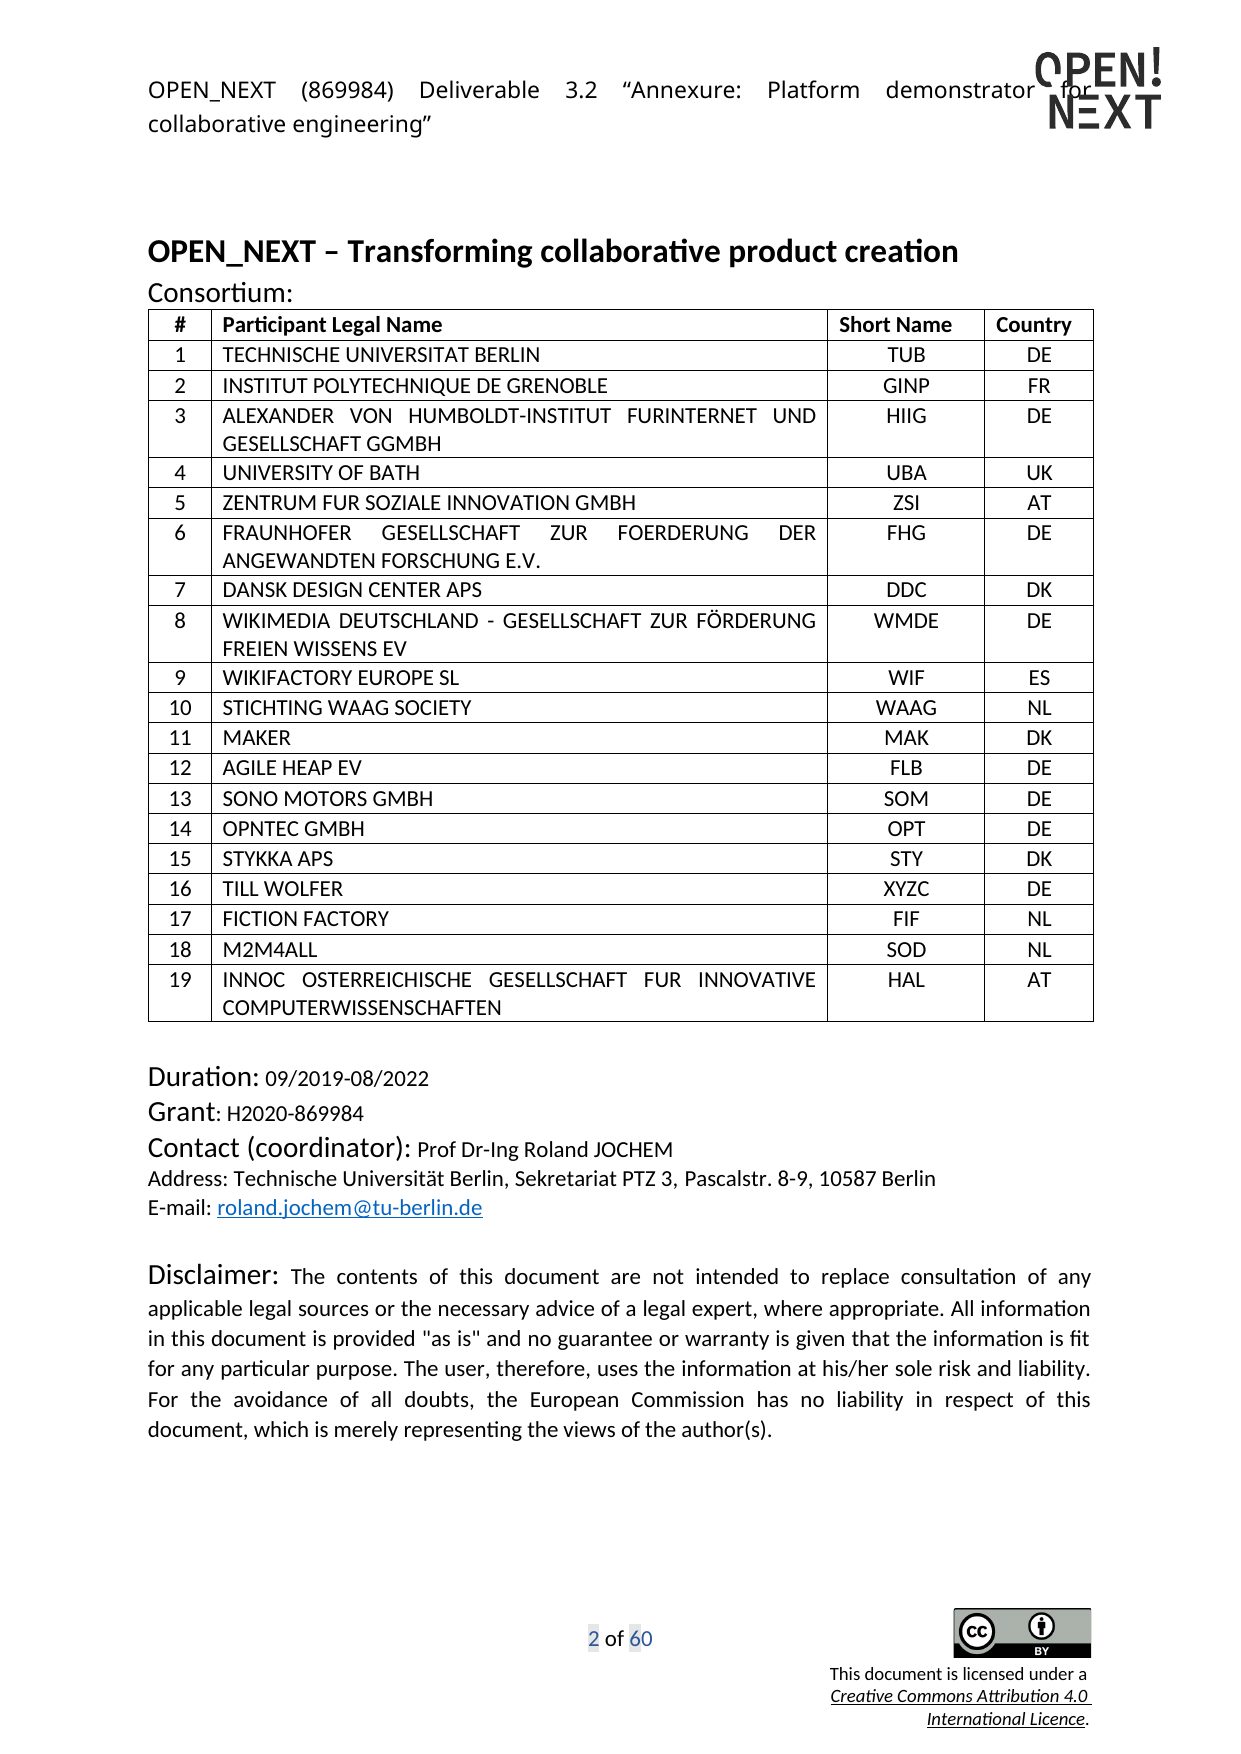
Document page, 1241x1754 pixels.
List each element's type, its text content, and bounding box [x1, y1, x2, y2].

table_cell AT [985, 488, 1093, 517]
table_cell ZENTRUM FUR SOZIALE INNOVATION GMBH [212, 488, 827, 517]
table_cell DK [985, 844, 1093, 873]
table_cell DE [985, 754, 1093, 783]
table_cell SONO MOTORS GMBH [212, 784, 827, 813]
table_cell WIF [828, 663, 984, 692]
table_cell 9 [149, 663, 211, 692]
table_cell 10 [149, 693, 211, 722]
table_cell ALEXANDER VON HUMBOLDT-INSTITUT FURINTERNET UND GESELLSCHAFT GGMBH [212, 401, 827, 457]
table_cell 12 [149, 754, 211, 783]
table_cell UNIVERSITY OF BATH [212, 458, 827, 487]
table_cell HAL [828, 965, 984, 1021]
table_cell 5 [149, 488, 211, 517]
table_cell M2M4ALL [212, 935, 827, 964]
table_cell ZSI [828, 488, 984, 517]
table_cell DDC [828, 576, 984, 605]
table_cell DE [985, 401, 1093, 457]
table_cell FLB [828, 754, 984, 783]
table_cell UK [985, 458, 1093, 487]
table_cell 8 [149, 606, 211, 662]
table_cell DK [985, 576, 1093, 605]
table_cell 16 [149, 874, 211, 903]
text Disclaimer: The contents of this document are not intended to replace consultation of any applicable legal sources or the necessary advice of a legal expert, where appropriate. All information in this document is provided "as is" and no guarantee or warranty is given that the information is fit for any particular purpose. The user, therefore, uses the information at his/her sole risk and liability. For the avoidance of all doubts, the European Commission has no liability in respect of this document, which is merely representing the views of the author(s). [148, 1256, 1092, 1443]
table_cell WAAG [828, 693, 984, 722]
table_cell AT [985, 965, 1093, 1021]
table_header Short Name [828, 310, 984, 339]
table_cell HIIG [828, 401, 984, 457]
text Contact (coordinator): Prof Dr-Ing Roland JOCHEM Address: Technische Universität Berlin, Sekretariat PTZ 3, Pascalstr. 8-9, 10587 Berlin E-mail: roland.jochem@tu-berlin.de [148, 1129, 1092, 1221]
table_cell DE [985, 519, 1093, 574]
table_cell 6 [149, 519, 211, 574]
table_cell TECHNISCHE UNIVERSITAT BERLIN [212, 341, 827, 370]
table_cell AGILE HEAP EV [212, 754, 827, 783]
table_cell DE [985, 874, 1093, 903]
table_cell ES [985, 663, 1093, 692]
table_cell MAKER [212, 723, 827, 752]
text Consortium: [148, 274, 1092, 309]
table_cell 14 [149, 814, 211, 843]
table_cell FR [985, 371, 1093, 400]
table_cell NL [985, 905, 1093, 934]
text Duration: 09/2019-08/2022 [148, 1058, 1092, 1093]
table_cell 11 [149, 723, 211, 752]
table_cell TILL WOLFER [212, 874, 827, 903]
table_cell GINP [828, 371, 984, 400]
table_cell 3 [149, 401, 211, 457]
table_cell NL [985, 693, 1093, 722]
picture [953, 1608, 1092, 1658]
table_cell FRAUNHOFER GESELLSCHAFT ZUR FOERDERUNG DER ANGEWANDTEN FORSCHUNG E.V. [212, 519, 827, 574]
table_cell SOD [828, 935, 984, 964]
table_cell 4 [149, 458, 211, 487]
table_header Country [985, 310, 1093, 339]
table_cell FHG [828, 519, 984, 574]
text Grant: H2020-869984 [148, 1093, 1092, 1129]
table_cell WMDE [828, 606, 984, 662]
table_cell 1 [149, 341, 211, 370]
table_cell OPNTEC GMBH [212, 814, 827, 843]
table_cell INSTITUT POLYTECHNIQUE DE GRENOBLE [212, 371, 827, 400]
table_header # [149, 310, 211, 339]
table_cell XYZC [828, 874, 984, 903]
table_cell 13 [149, 784, 211, 813]
table_cell STY [828, 844, 984, 873]
table_cell DE [985, 341, 1093, 370]
table_cell UBA [828, 458, 984, 487]
table_header Participant Legal Name [212, 310, 827, 339]
table_cell DANSK DESIGN CENTER APS [212, 576, 827, 605]
table_cell DK [985, 723, 1093, 752]
table_cell 18 [149, 935, 211, 964]
table_cell INNOC OSTERREICHISCHE GESELLSCHAFT FUR INNOVATIVE COMPUTERWISSENSCHAFTEN [212, 965, 827, 1021]
table_cell SOM [828, 784, 984, 813]
table_cell TUB [828, 341, 984, 370]
table_cell OPT [828, 814, 984, 843]
table_cell DE [985, 784, 1093, 813]
table_cell FICTION FACTORY [212, 905, 827, 934]
table_cell WIKIFACTORY EUROPE SL [212, 663, 827, 692]
table_cell 15 [149, 844, 211, 873]
table_cell STYKKA APS [212, 844, 827, 873]
table_cell MAK [828, 723, 984, 752]
table_cell STICHTING WAAG SOCIETY [212, 693, 827, 722]
table_cell FIF [828, 905, 984, 934]
table_cell NL [985, 935, 1093, 964]
table_cell DE [985, 606, 1093, 662]
subtitle OPEN_NEXT – Transforming collaborative product creation [148, 230, 1092, 271]
table_cell 19 [149, 965, 211, 1021]
table_cell 2 [149, 371, 211, 400]
table_cell DE [985, 814, 1093, 843]
table_cell WIKIMEDIA DEUTSCHLAND - GESELLSCHAFT ZUR FÖRDERUNG FREIEN WISSENS EV [212, 606, 827, 662]
table_cell 7 [149, 576, 211, 605]
table_cell 17 [149, 905, 211, 934]
